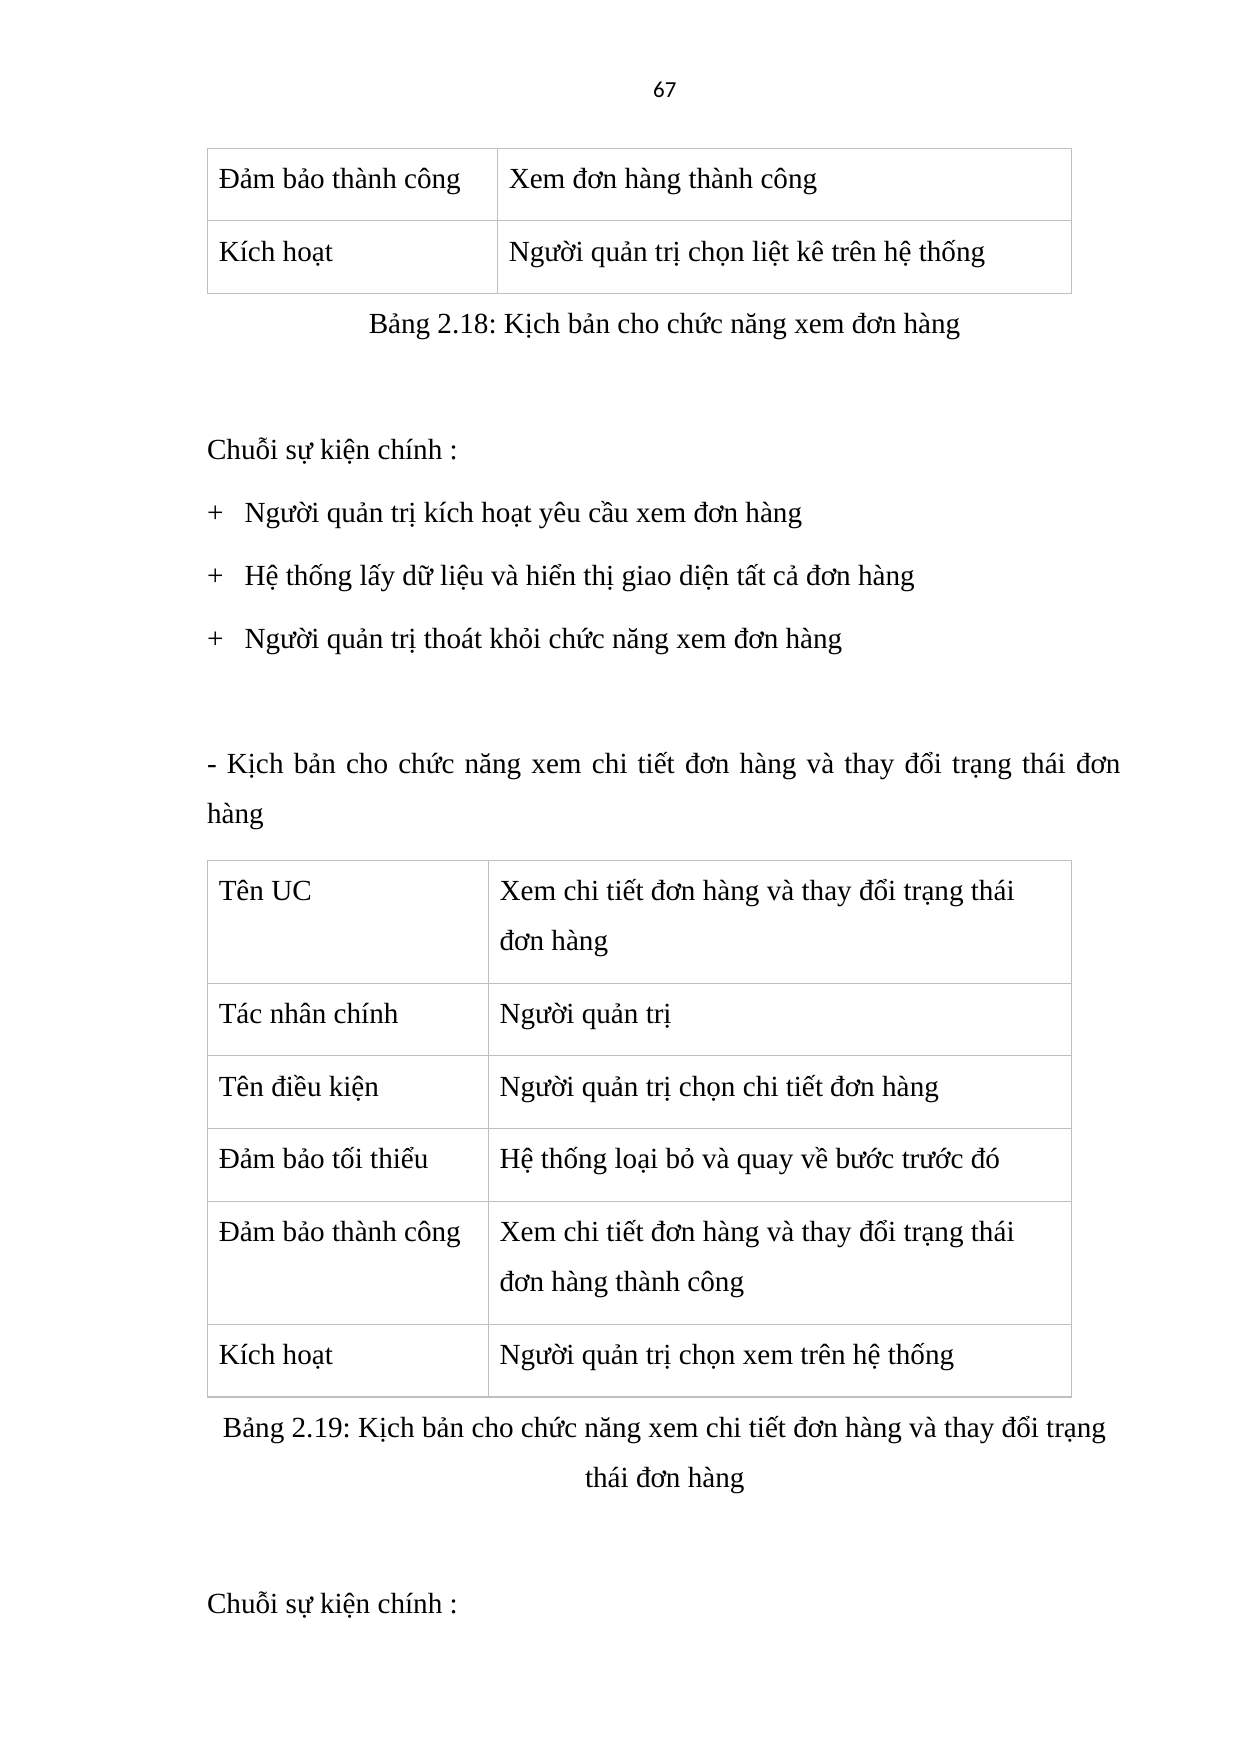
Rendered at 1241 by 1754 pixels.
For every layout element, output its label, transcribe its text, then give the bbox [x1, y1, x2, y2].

table_cell Tác nhân chính [208, 984, 488, 1055]
table_cell Hệ thống loại bỏ và quay về bước trước đó [489, 1129, 1071, 1201]
table_cell Đảm bảo tối thiểu [208, 1129, 488, 1201]
text - Kịch bản cho chức năng xem chi tiết đơn hàng và thay đổi trạng thái đơn hàng [207, 746, 1122, 830]
table_cell Kích hoạt [208, 221, 497, 293]
list Người quản trị kích hoạt yêu cầu xem đơn hàng [207, 495, 1122, 529]
table_cell Người quản trị chọn xem trên hệ thống [489, 1325, 1071, 1396]
text Bảng 2.18: Kịch bản cho chức năng xem đơn hàng [207, 307, 1122, 340]
list Hệ thống lấy dữ liệu và hiển thị giao diện tất cả đơn hàng [207, 558, 1122, 591]
text Chuỗi sự kiện chính : [207, 1586, 1122, 1619]
text Bảng 2.19: Kịch bản cho chức năng xem chi tiết đơn hàng và thay đổi trạng thái đơn hàng [207, 1410, 1122, 1494]
table_cell Đảm bảo thành công [208, 149, 497, 220]
text Chuỗi sự kiện chính : [207, 432, 1122, 466]
table_header Xem chi tiết đơn hàng và thay đổi trạng thái đơn hàng [489, 861, 1071, 982]
table_cell Đảm bảo thành công [208, 1202, 488, 1324]
table_cell Người quản trị chọn chi tiết đơn hàng [489, 1056, 1071, 1128]
table_cell Xem đơn hàng thành công [498, 149, 1071, 220]
table_cell Tên điều kiện [208, 1056, 488, 1128]
list Người quản trị thoát khỏi chức năng xem đơn hàng [207, 621, 1122, 654]
table_cell Người quản trị chọn liệt kê trên hệ thống [498, 221, 1071, 293]
table_cell Kích hoạt [208, 1325, 488, 1396]
table_cell Người quản trị [489, 984, 1071, 1055]
table_cell Xem chi tiết đơn hàng và thay đổi trạng thái đơn hàng thành công [489, 1202, 1071, 1324]
table_header Tên UC [208, 861, 488, 982]
